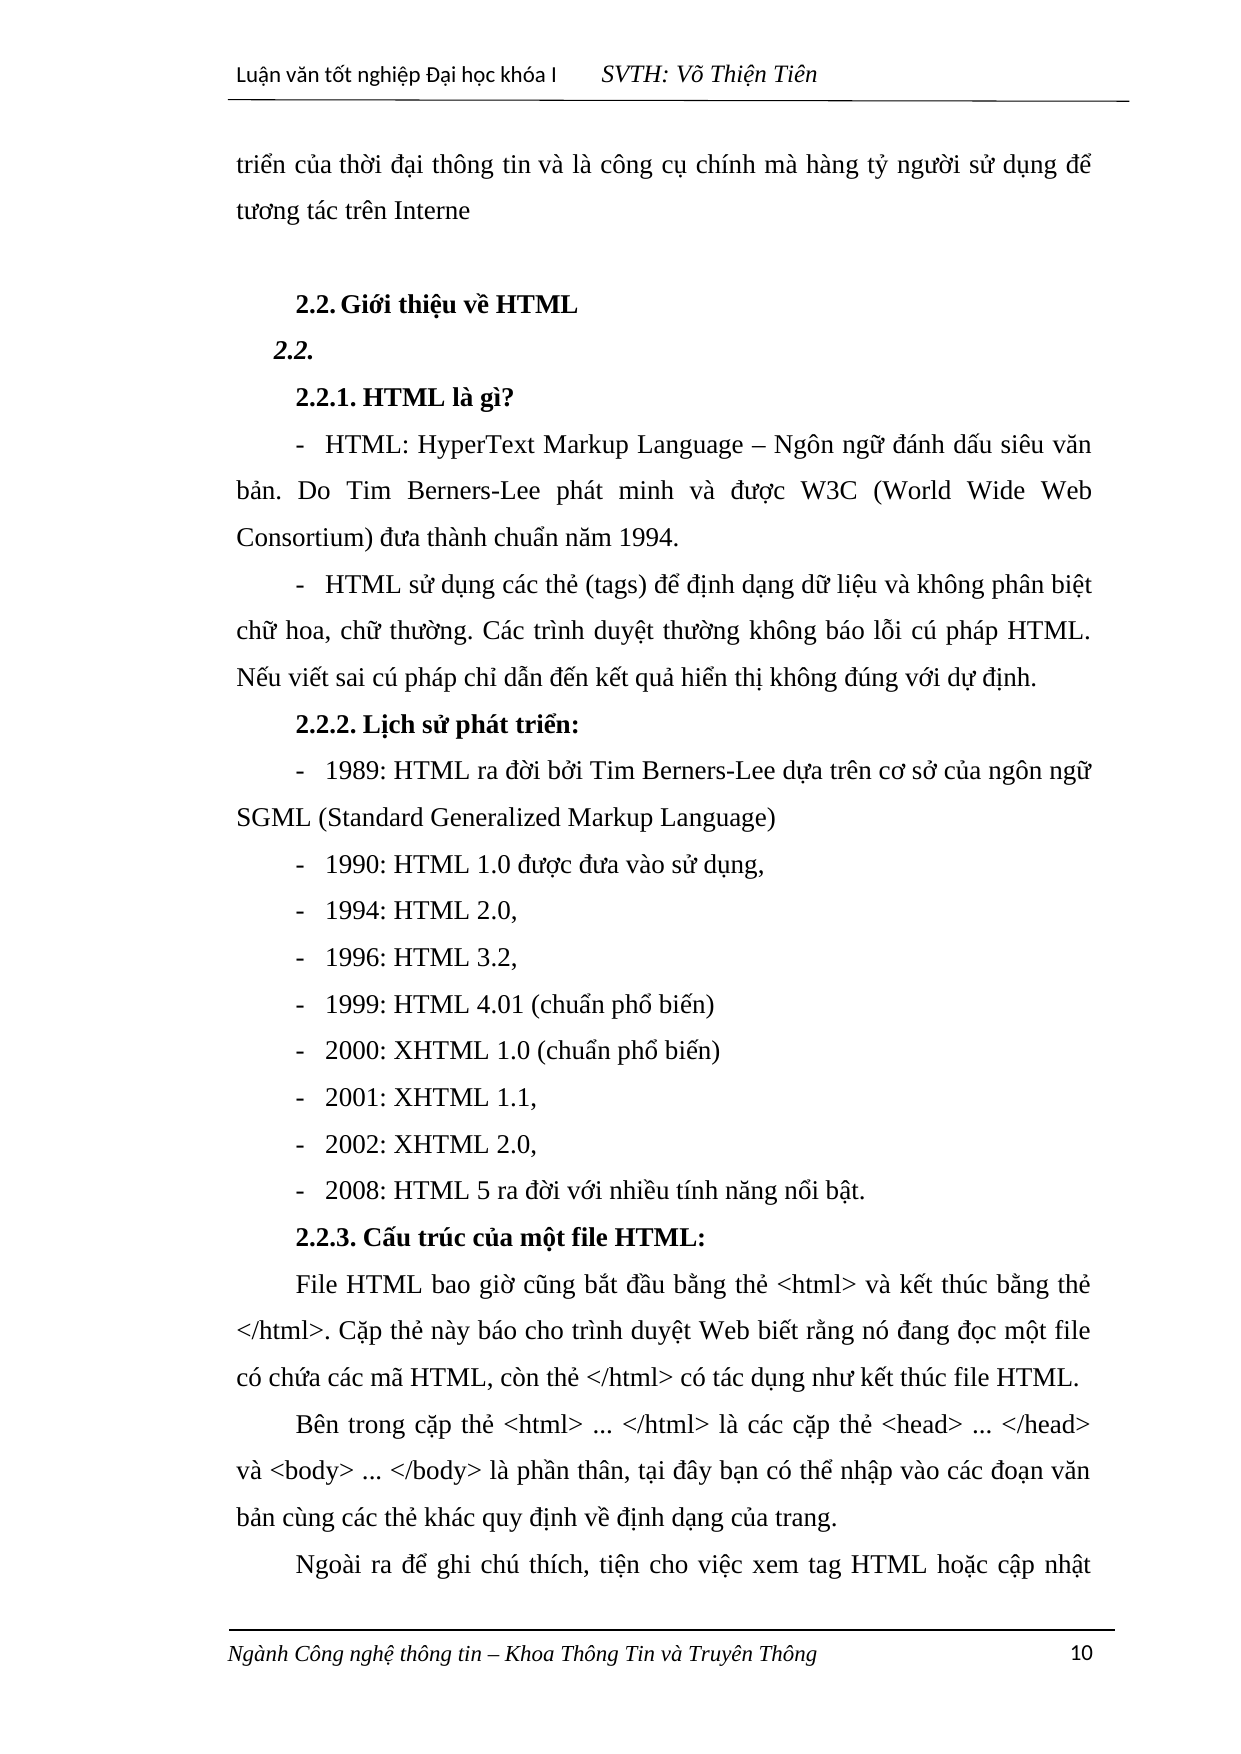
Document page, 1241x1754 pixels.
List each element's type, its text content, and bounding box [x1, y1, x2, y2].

text 1996: HTML 3.2, [236, 941, 1093, 972]
text 2002: XHTML 2.0, [236, 1128, 1093, 1159]
text HTML sử dụng các thẻ (tags) để định dạng dữ liệu và không phân biệt chữ hoa, chữ thường. Các trình duyệt thường không báo lỗi cú pháp HTML. Nếu viết sai cú pháp chỉ dẫn đến kết quả hiển thị không đúng với dự định. [236, 568, 1093, 692]
text Bên trong cặp thẻ <html> ... </html> là các cặp thẻ <head> ... </head> và <body> ... </body> là phần thân, tại đây bạn có thể nhập vào các đoạn văn bản cùng các thẻ khác quy định về định dạng của trang. [236, 1408, 1093, 1532]
text HTML là gì? [295, 381, 1093, 412]
text Cấu trúc của một file HTML: [295, 1221, 1093, 1252]
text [236, 148, 1093, 226]
text Lịch sử phát triển: [295, 708, 1093, 739]
text HTML: HyperText Markup Language – Ngôn ngữ đánh dấu siêu văn bản. Do Tim Berners-Lee phát minh và được W3C (World Wide Web Consortium) đưa thành chuẩn năm 1994. [236, 428, 1093, 552]
text 1994: HTML 2.0, [236, 894, 1093, 926]
text 2008: HTML 5 ra đời với nhiều tính năng nổi bật. [236, 1174, 1093, 1206]
text 1989: HTML ra đời bởi Tim Berners-Lee dựa trên cơ sở của ngôn ngữ SGML (Standard Generalized Markup Language) [236, 754, 1093, 832]
text Giới thiệu về HTML [295, 288, 1093, 319]
text File HTML bao giờ cũng bắt đầu bằng thẻ <html> và kết thúc bằng thẻ </html>. Cặp thẻ này báo cho trình duyệt Web biết rằng nó đang đọc một file có chứa các mã HTML, còn thẻ </html> có tác dụng như kết thúc file HTML. [236, 1268, 1093, 1392]
text 1999: HTML 4.01 (chuẩn phổ biến) [236, 988, 1093, 1019]
text 1990: HTML 1.0 được đưa vào sử dụng, [236, 848, 1093, 879]
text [236, 1548, 1093, 1579]
text 2001: XHTML 1.1, [236, 1081, 1093, 1112]
text 2000: XHTML 1.0 (chuẩn phổ biến) [236, 1034, 1093, 1066]
